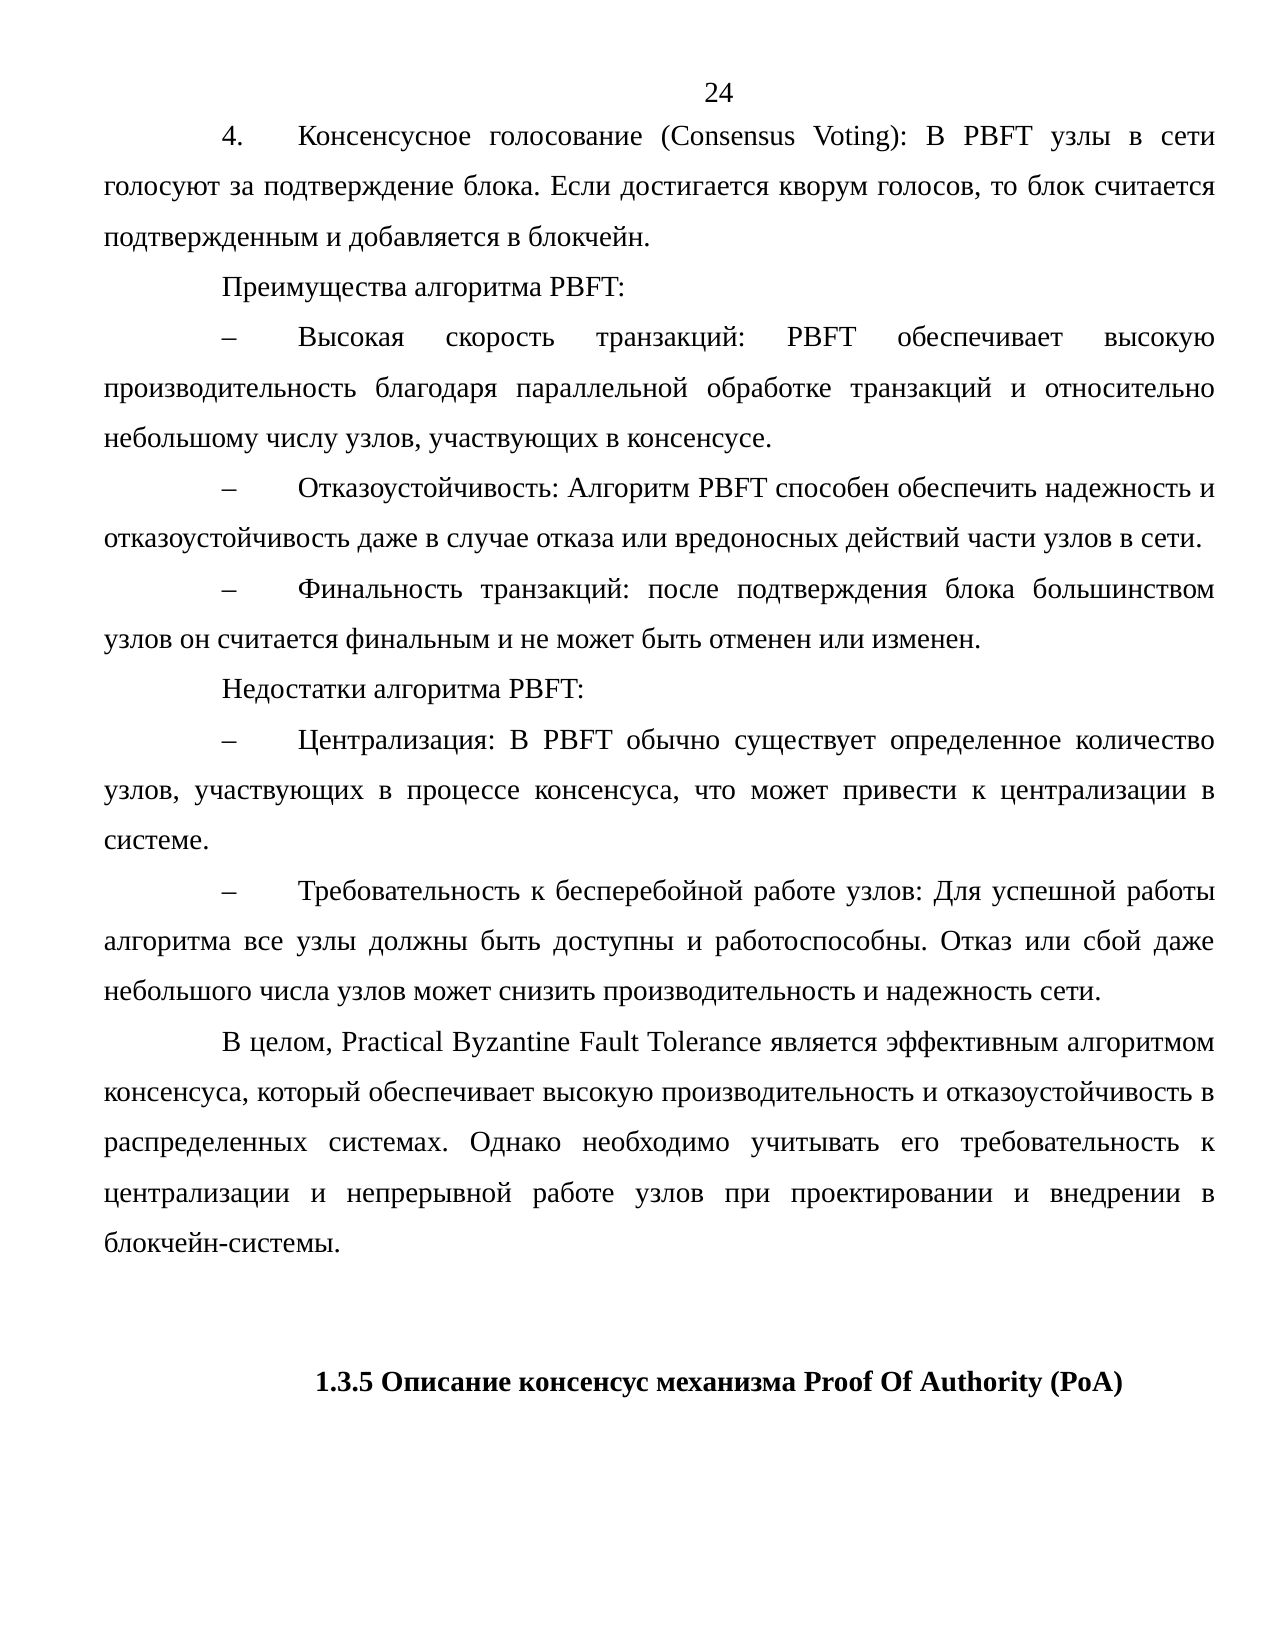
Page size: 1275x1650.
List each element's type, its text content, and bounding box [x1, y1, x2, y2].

text В целом, Practical Byzantine Fault Tolerance является эффективным алгоритмом консенсуса, который обеспечивает высокую производительность и отказоустойчивость в распределенных системах. Однако необходимо учитывать его требовательность к централизации и непрерывной работе узлов при проектировании и внедрении в блокчейн-системы. [103, 1024, 1216, 1258]
list Требовательность к бесперебойной работе узлов: Для успешной работы алгоритма все узлы должны быть доступны и работоспособны. Отказ или сбой даже небольшого числа узлов может снизить производительность и надежность сети. [103, 873, 1216, 1007]
list Централизация: В PBFT обычно существует определенное количество узлов, участвующих в процессе консенсуса, что может привести к централизации в системе. [103, 722, 1216, 856]
list Высокая скорость транзакций: PBFT обеспечивает высокую производительность благодаря параллельной обработке транзакций и относительно небольшому числу узлов, участвующих в консенсусе. [103, 319, 1216, 453]
list Консенсусное голосование (Consensus Voting): В PBFT узлы в сети голосуют за подтверждение блока. Если достигается кворум голосов, то блок считается подтвержденным и добавляется в блокчейн. [103, 118, 1216, 252]
text 1.3.5 Описание консенсус механизма Proof Of Authority (PoA) [103, 1364, 1216, 1398]
text Недостатки алгоритма PBFT: [103, 672, 1216, 705]
list Финальность транзакций: после подтверждения блока большинством узлов он считается финальным и не может быть отменен или изменен. [103, 571, 1216, 655]
text Преимущества алгоритма PBFT: [103, 269, 1216, 303]
list Отказоустойчивость: Алгоритм PBFT способен обеспечить надежность и отказоустойчивость даже в случае отказа или вредоносных действий части узлов в сети. [103, 470, 1216, 554]
